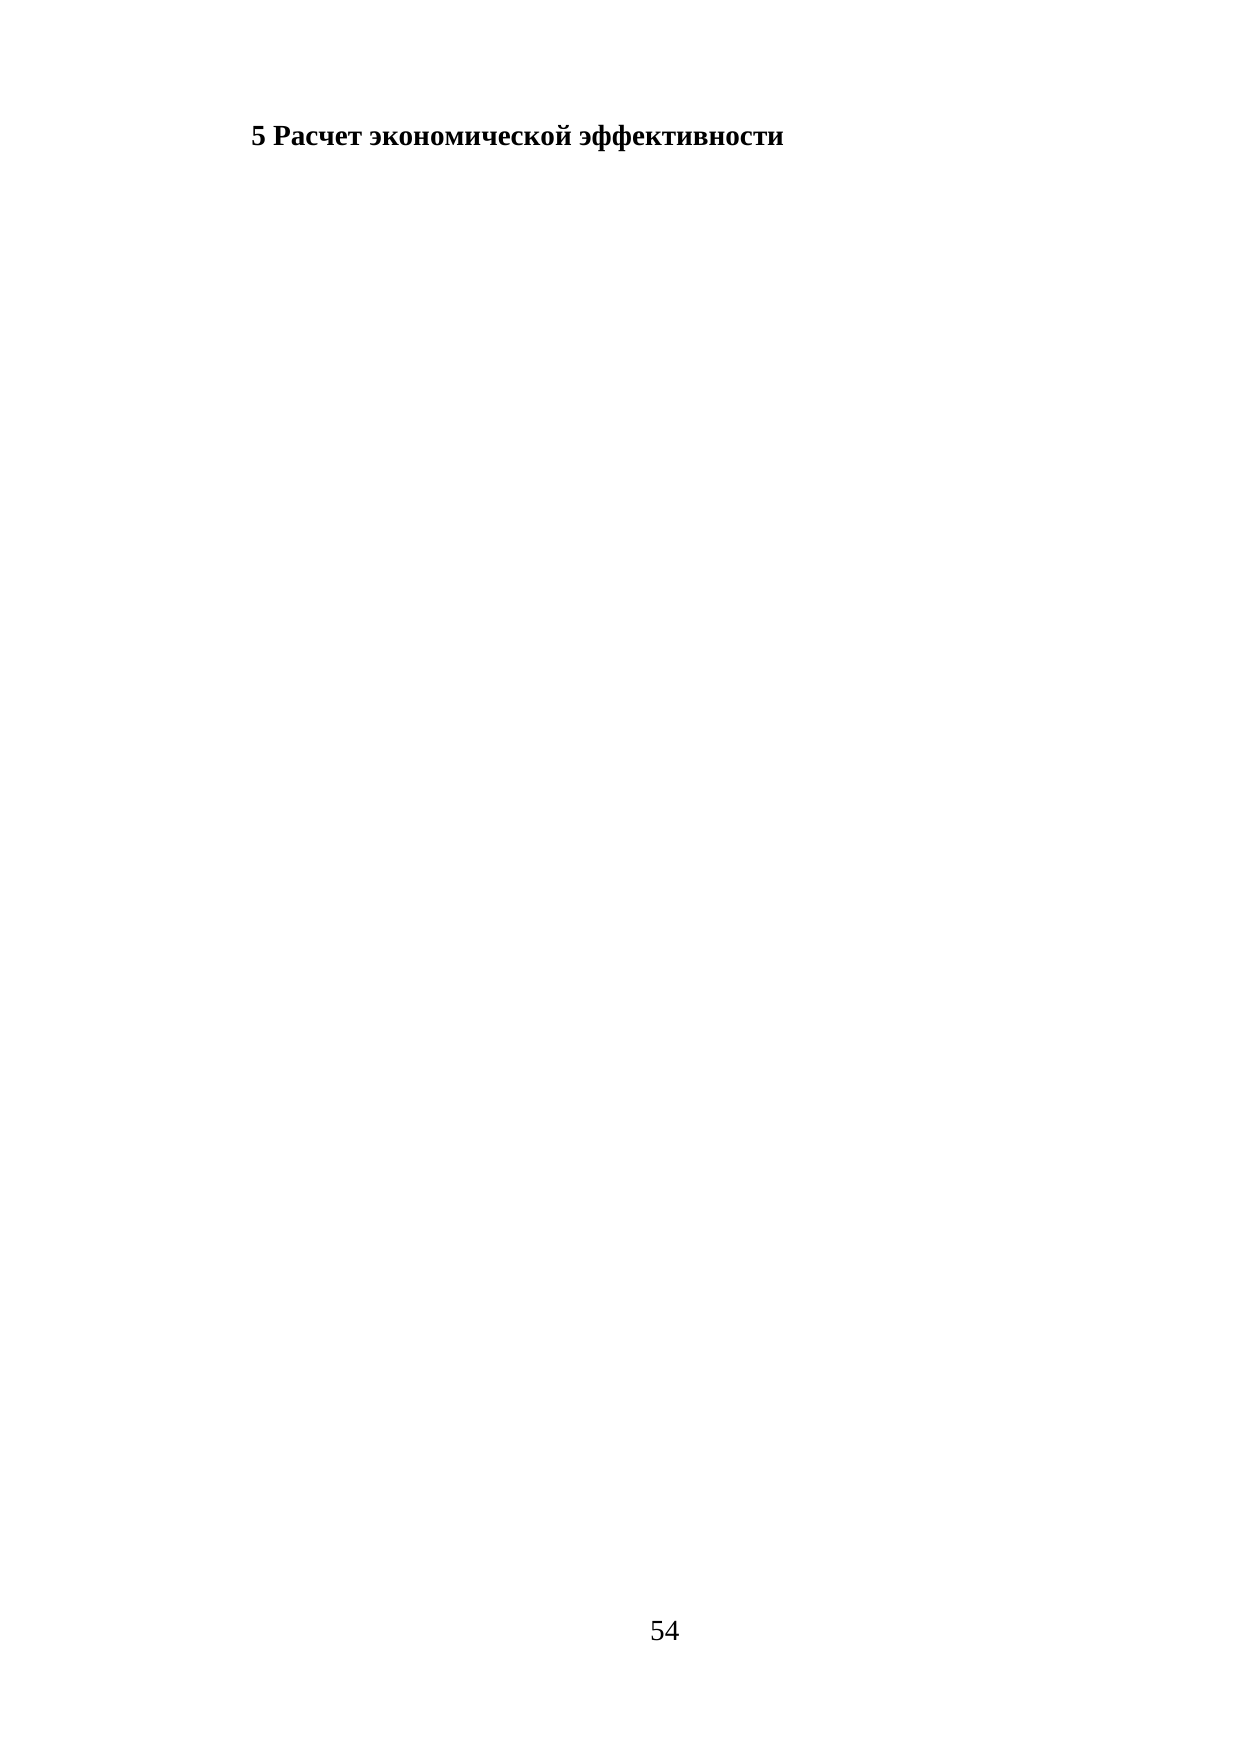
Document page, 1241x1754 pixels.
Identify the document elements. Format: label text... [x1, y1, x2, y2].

subtitle Расчет экономической эффективности [251, 118, 1152, 152]
